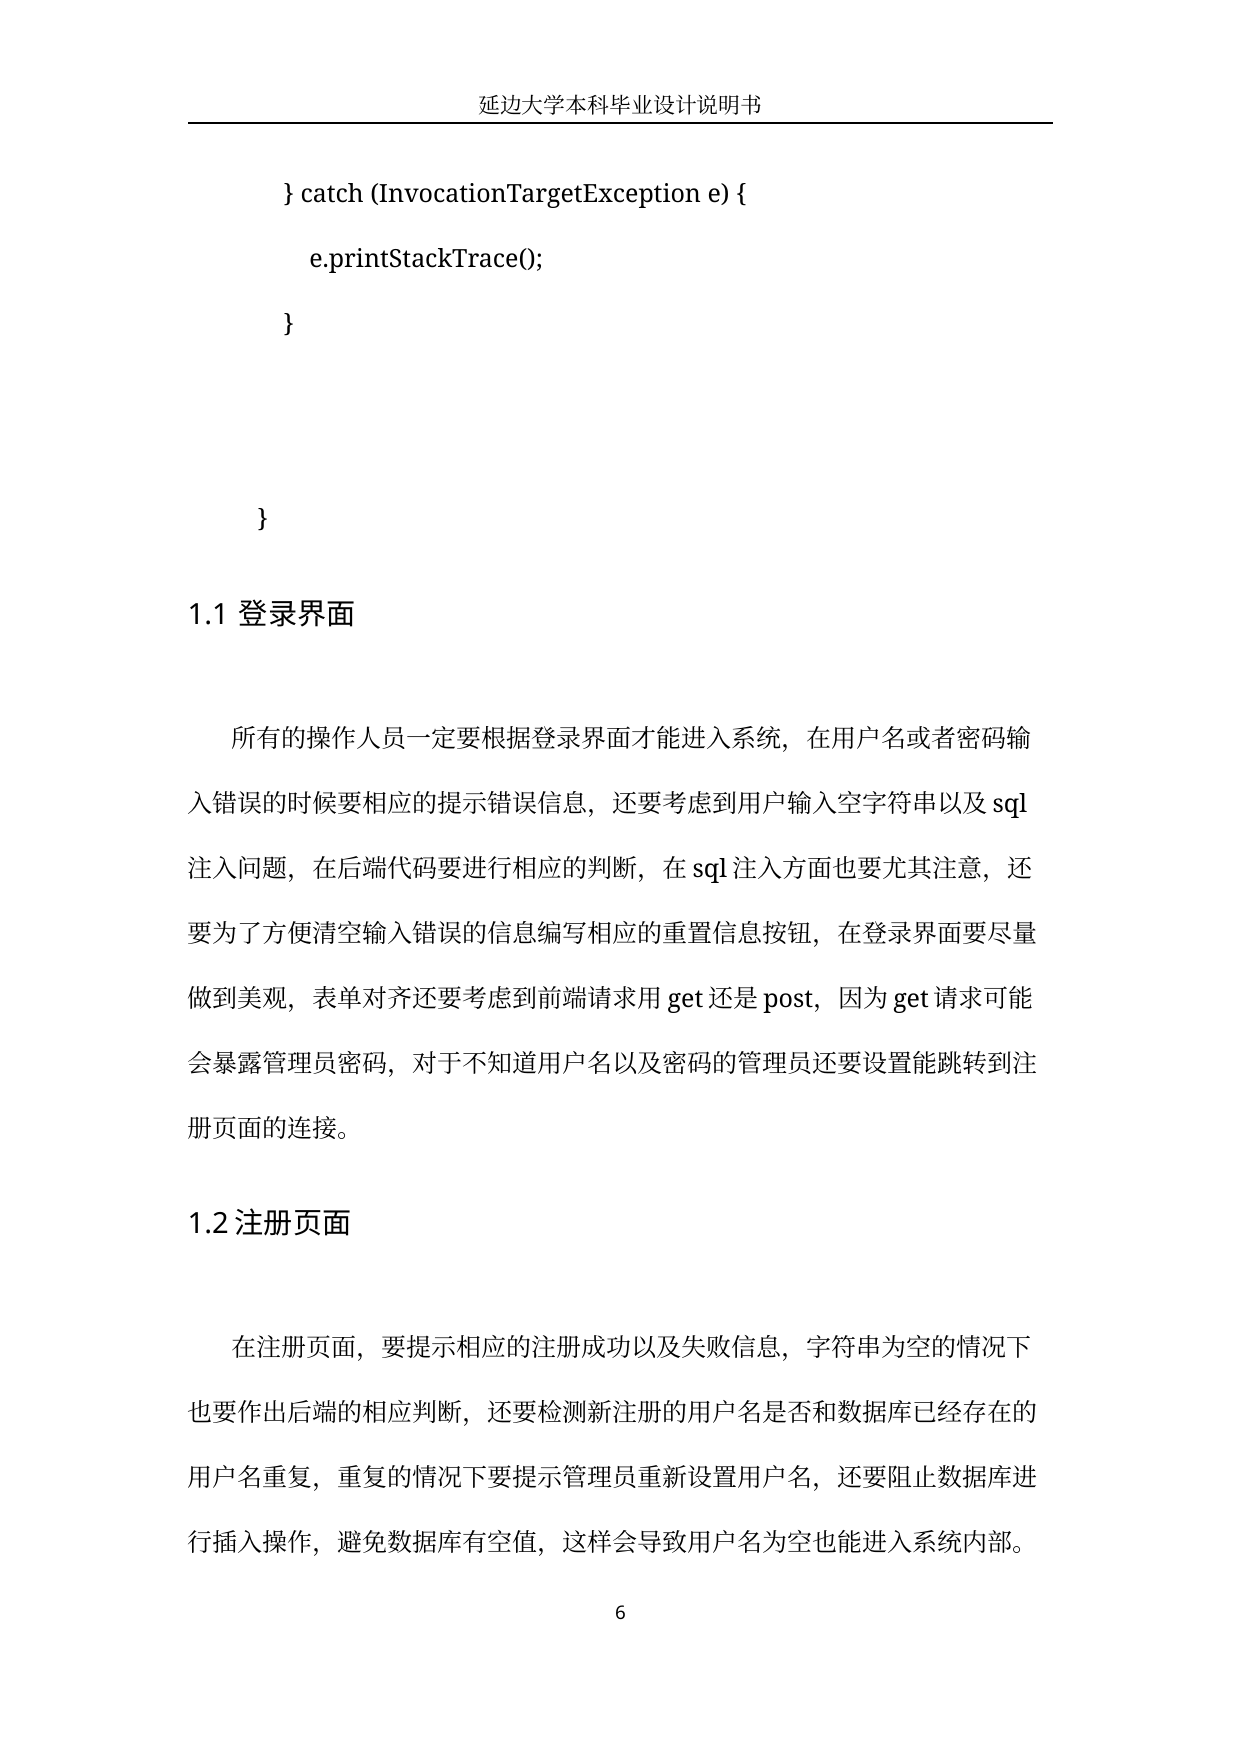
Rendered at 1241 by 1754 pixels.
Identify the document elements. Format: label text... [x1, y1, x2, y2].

text } [187, 485, 1053, 550]
text e.printStackTrace(); [187, 225, 1053, 290]
text 所有的操作人员一定要根据登录界面才能进入系统，在用户名或者密码输入错误的时候要相应的提示错误信息，还要考虑到用户输入空字符串以及sql注入问题，在后端代码要进行相应的判断，在sql注入方面也要尤其注意，还要为了方便清空输入错误的信息编写相应的重置信息按钮，在登录界面要尽量做到美观，表单对齐还要考虑到前端请求用get还是post，因为get请求可能会暴露管理员密码，对于不知道用户名以及密码的管理员还要设置能跳转到注册页面的连接。 [187, 704, 1053, 1159]
text 在注册页面，要提示相应的注册成功以及失败信息，字符串为空的情况下也要作出后端的相应判断，还要检测新注册的用户名是否和数据库已经存在的用户名重复，重复的情况下要提示管理员重新设置用户名，还要阻止数据库进行插入操作，避免数据库有空值，这样会导致用户名为空也能进入系统内部。 [187, 1313, 1053, 1573]
text } catch (InvocationTargetException e) { [187, 160, 1053, 225]
text } [187, 290, 1053, 355]
subtitle 登录界面 [187, 579, 1053, 644]
subtitle 1.2注册页面 [187, 1188, 1053, 1253]
